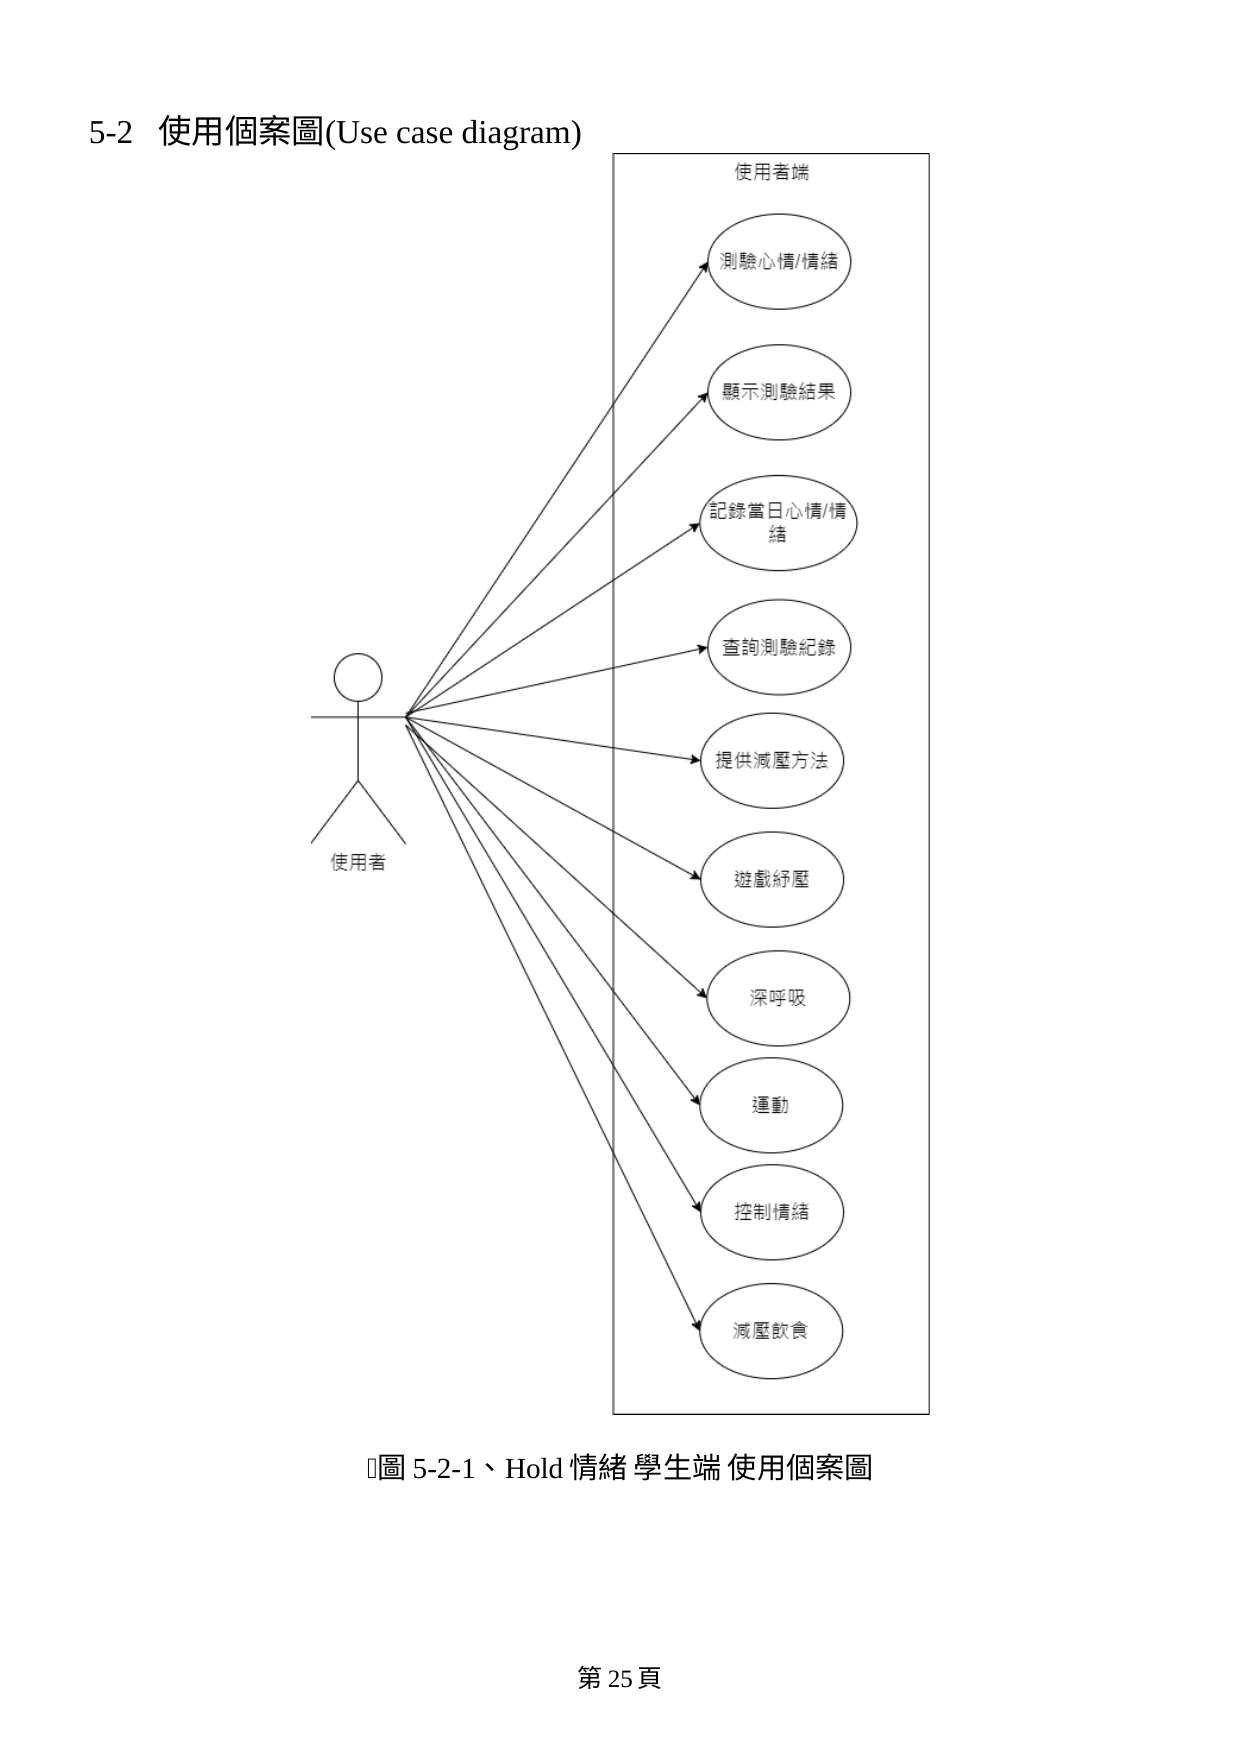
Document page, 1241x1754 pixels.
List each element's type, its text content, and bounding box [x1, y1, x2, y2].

picture [310, 153, 930, 1415]
text 圖5-2-1、Hold情緒 學生端 使用個案圖 [89, 1428, 1152, 1503]
text 5-2 使用個案圖(Use case diagram) [89, 105, 1152, 153]
